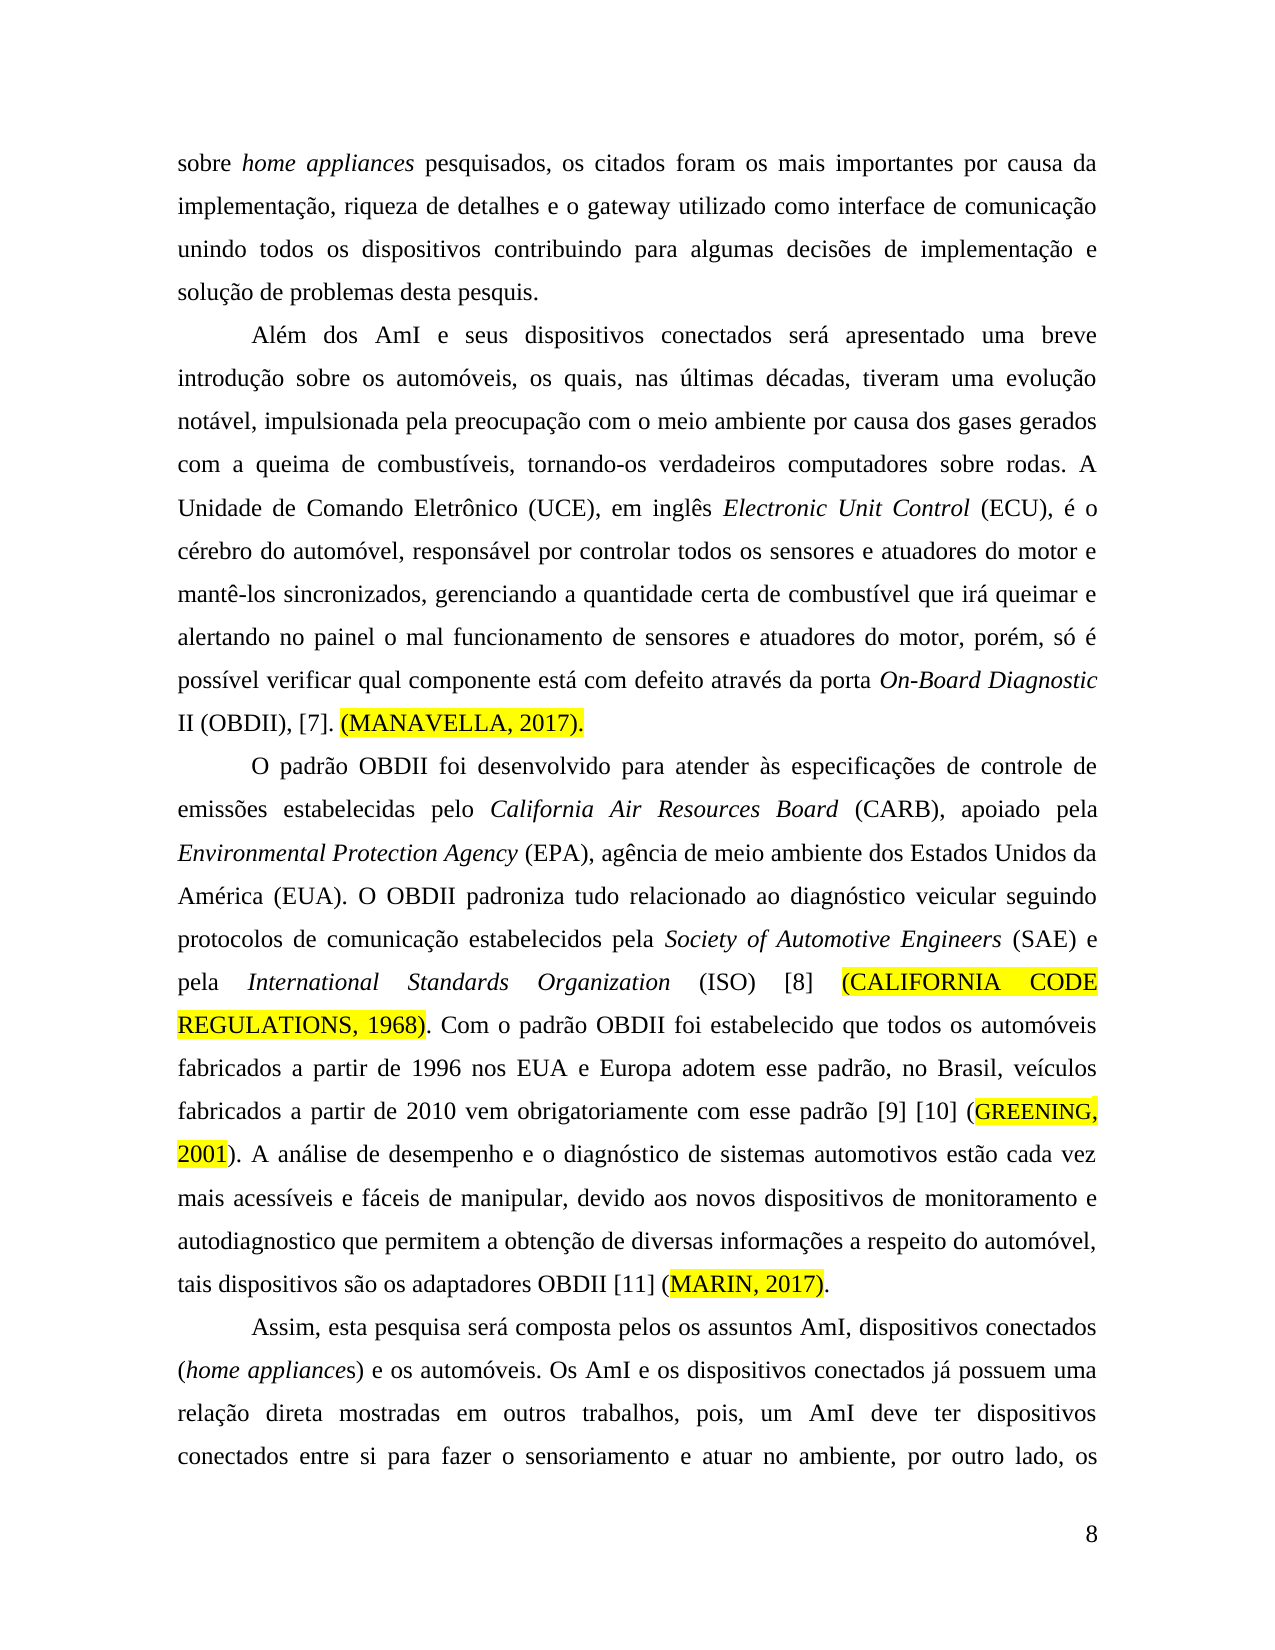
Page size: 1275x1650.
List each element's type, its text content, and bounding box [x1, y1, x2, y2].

text O padrão OBDII foi desenvolvido para atender às especificações de controle de emissões estabelecidas pelo California Air Resources Board (CARB), apoiado pela Environmental Protection Agency (EPA), agência de meio ambiente dos Estados Unidos da América (EUA). O OBDII padroniza tudo relacionado ao diagnóstico veicular seguindo protocolos de comunicação estabelecidos pela Society of Automotive Engineers (SAE) e pela International Standards Organization (ISO) [8] (CALIFORNIA CODE REGULATIONS, 1968). Com o padrão OBDII foi estabelecido que todos os automóveis fabricados a partir de 1996 nos EUA e Europa adotem esse padrão, no Brasil, veículos fabricados a partir de 2010 vem obrigatoriamente com esse padrão [9] [10] (GREENING, 2001). A análise de desempenho e o diagnóstico de sistemas automotivos estão cada vez mais acessíveis e fáceis de manipular, devido aos novos dispositivos de monitoramento e autodiagnostico que permitem a obtenção de diversas informações a respeito do automóvel, tais dispositivos são os adaptadores OBDII [11] (MARIN, 2017). [177, 751, 1098, 1298]
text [177, 1312, 1098, 1470]
text Além dos AmI e seus dispositivos conectados será apresentado uma breve introdução sobre os automóveis, os quais, nas últimas décadas, tiveram uma evolução notável, impulsionada pela preocupação com o meio ambiente por causa dos gases gerados com a queima de combustíveis, tornando-os verdadeiros computadores sobre rodas. A Unidade de Comando Eletrônico (UCE), em inglês Electronic Unit Control (ECU), é o cérebro do automóvel, responsável por controlar todos os sensores e atuadores do motor e mantê-los sincronizados, gerenciando a quantidade certa de combustível que irá queimar e alertando no painel o mal funcionamento de sensores e atuadores do motor, porém, só é possível verificar qual componente está com defeito através da porta On-Board Diagnostic II (OBDII), [7]. (MANAVELLA, 2017). [177, 320, 1098, 737]
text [177, 148, 1098, 306]
